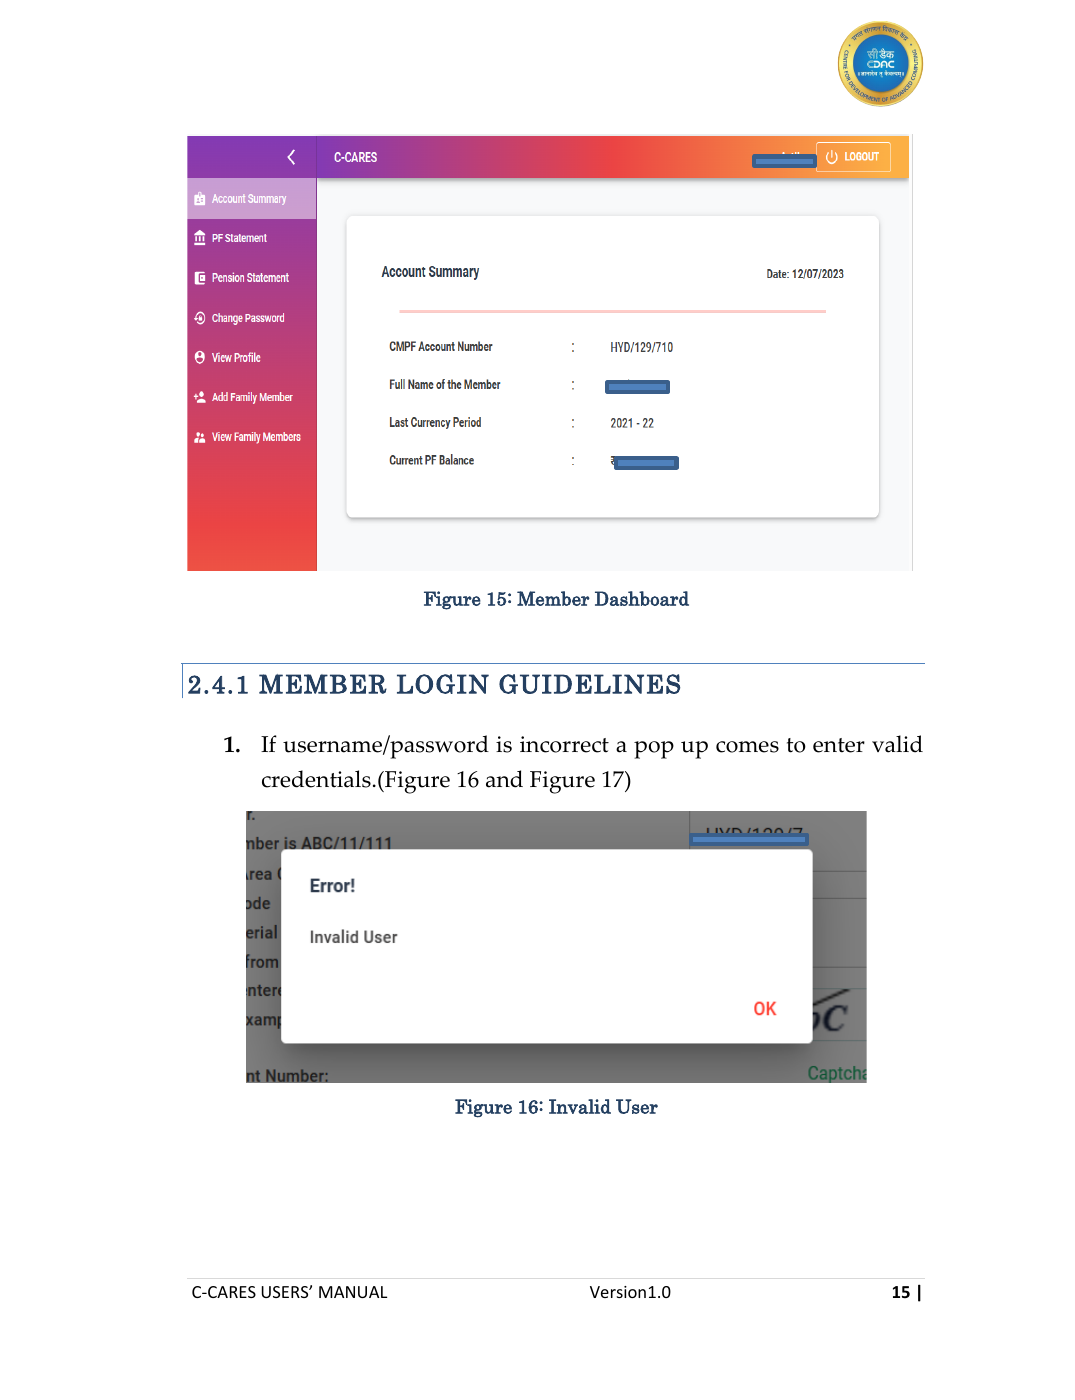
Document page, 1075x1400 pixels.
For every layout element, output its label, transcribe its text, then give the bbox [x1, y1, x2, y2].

subtitle 2.4.1 MEMBER LOGIN GUIDELINES [183, 664, 925, 698]
picture [837, 21, 925, 109]
picture [187, 134, 913, 571]
text Figure 15: Member Dashboard [187, 587, 925, 609]
text Figure 16: Invalid User [187, 1095, 925, 1117]
picture [246, 811, 867, 1083]
list If username/password is incorrect a pop up comes to enter valid credentials.(Figure 16 and Figure 17) [223, 728, 925, 794]
